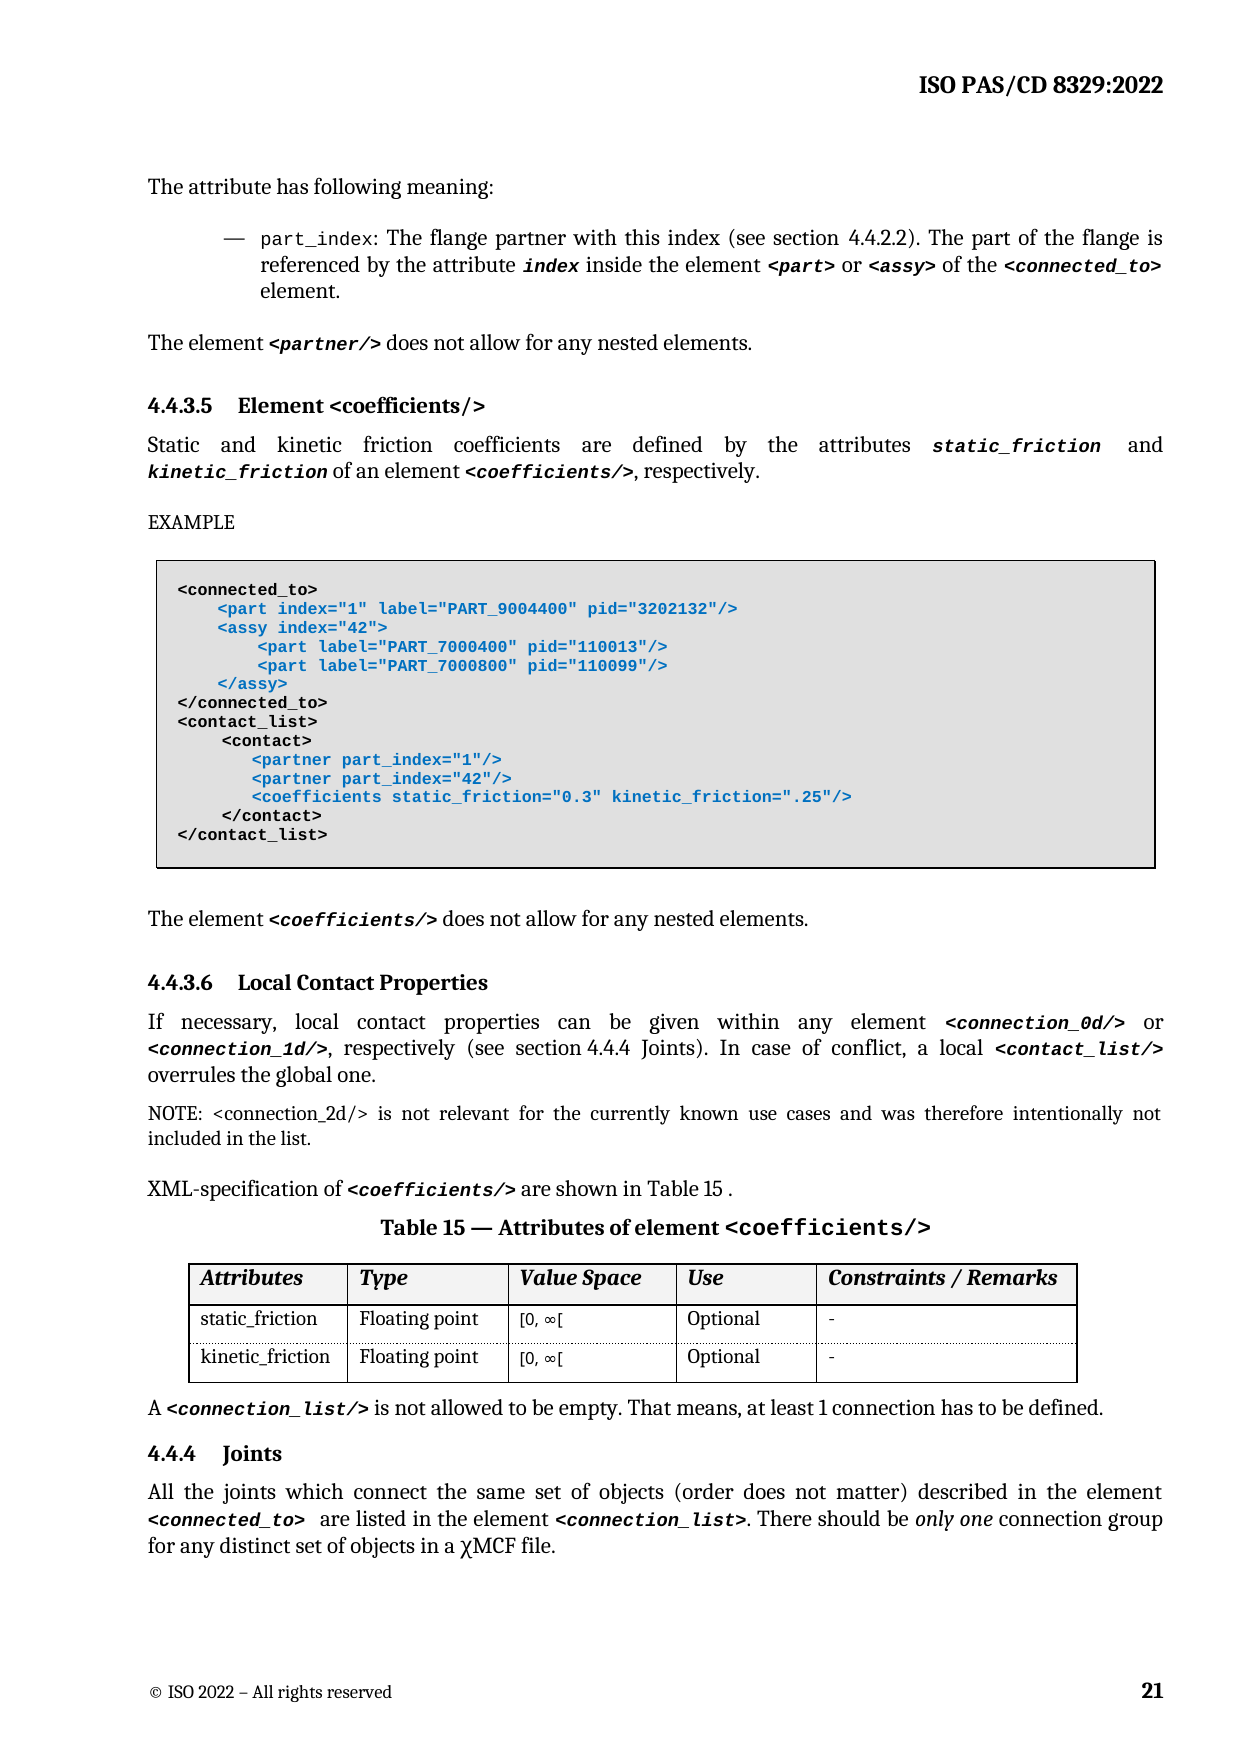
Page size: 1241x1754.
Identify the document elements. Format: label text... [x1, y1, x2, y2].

text <part label="PART_7000400" pid="110013"/> [157, 635, 1154, 654]
text The element <partner/> does not allow for any nested elements. [148, 329, 1163, 356]
text A <connection_list/> is not allowed to be empty. That means, at least 1 connection has to be defined. [148, 1395, 1163, 1422]
text <part index="1" label="PART_9004400" pid="3202132"/> [157, 597, 1154, 616]
text <assy index="42"> [157, 616, 1154, 635]
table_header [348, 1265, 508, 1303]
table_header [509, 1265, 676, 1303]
text <contact> [157, 729, 1154, 748]
text </connected_to> [157, 692, 1154, 711]
text <connected_to> [157, 578, 1154, 597]
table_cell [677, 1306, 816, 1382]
text <part label="PART_7000800" pid="110099"/> [157, 654, 1154, 673]
text XML-specification of <coefficients/> are shown in Table 15 . [148, 1175, 1163, 1202]
text Static and kinetic friction coefficients are defined by the attributes static_friction and kinetic_friction of an element <coefficients/>, respectively. [148, 432, 1163, 485]
list part_index: The flange partner with this index (see section 4.4.2.2). The part of the flange is referenced by the attribute index inside the element <part> or <assy> of the <connected_to> element. [223, 225, 1163, 304]
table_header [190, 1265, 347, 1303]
text <contact_list> [157, 711, 1154, 729]
text The element <coefficients/> does not allow for any nested elements. [148, 906, 1163, 932]
text Table 15 — Attributes of element <coefficients/> [148, 1214, 1163, 1242]
text </contact_list> [157, 824, 1154, 842]
subtitle Local Contact Properties [148, 970, 1163, 996]
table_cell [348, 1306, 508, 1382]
text NOTE: <connection_2d/> is not relevant for the currently known use cases and was therefore intentionally not included in the list. [148, 1100, 1163, 1150]
subtitle Element <coefficients/> [148, 393, 1163, 419]
text </contact> [157, 805, 1154, 824]
subtitle Joints [148, 1440, 1163, 1467]
text <partner part_index="42"/> [157, 767, 1154, 786]
text <coefficients static_friction="0.3" kinetic_friction=".25"/> [157, 786, 1154, 805]
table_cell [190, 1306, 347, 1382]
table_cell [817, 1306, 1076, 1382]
text EXAMPLE [148, 510, 1163, 535]
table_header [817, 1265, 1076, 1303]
text </assy> [157, 673, 1154, 692]
text If necessary, local contact properties can be given within any element <connection_0d/> or <connection_1d/>, respectively (see section 4.4.4 Joints). In case of conflict, a local <contact_list/> overrules the global one. [148, 1009, 1163, 1088]
text All the joints which connect the same set of objects (order does not matter) described in the element <connected_to> are listed in the element <connection_list>. There should be only one connection group for any distinct set of objects in a χMCF file. [148, 1479, 1163, 1559]
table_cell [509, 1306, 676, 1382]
text <partner part_index="1"/> [157, 748, 1154, 767]
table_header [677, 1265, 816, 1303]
text The attribute has following meaning: [148, 174, 1163, 200]
